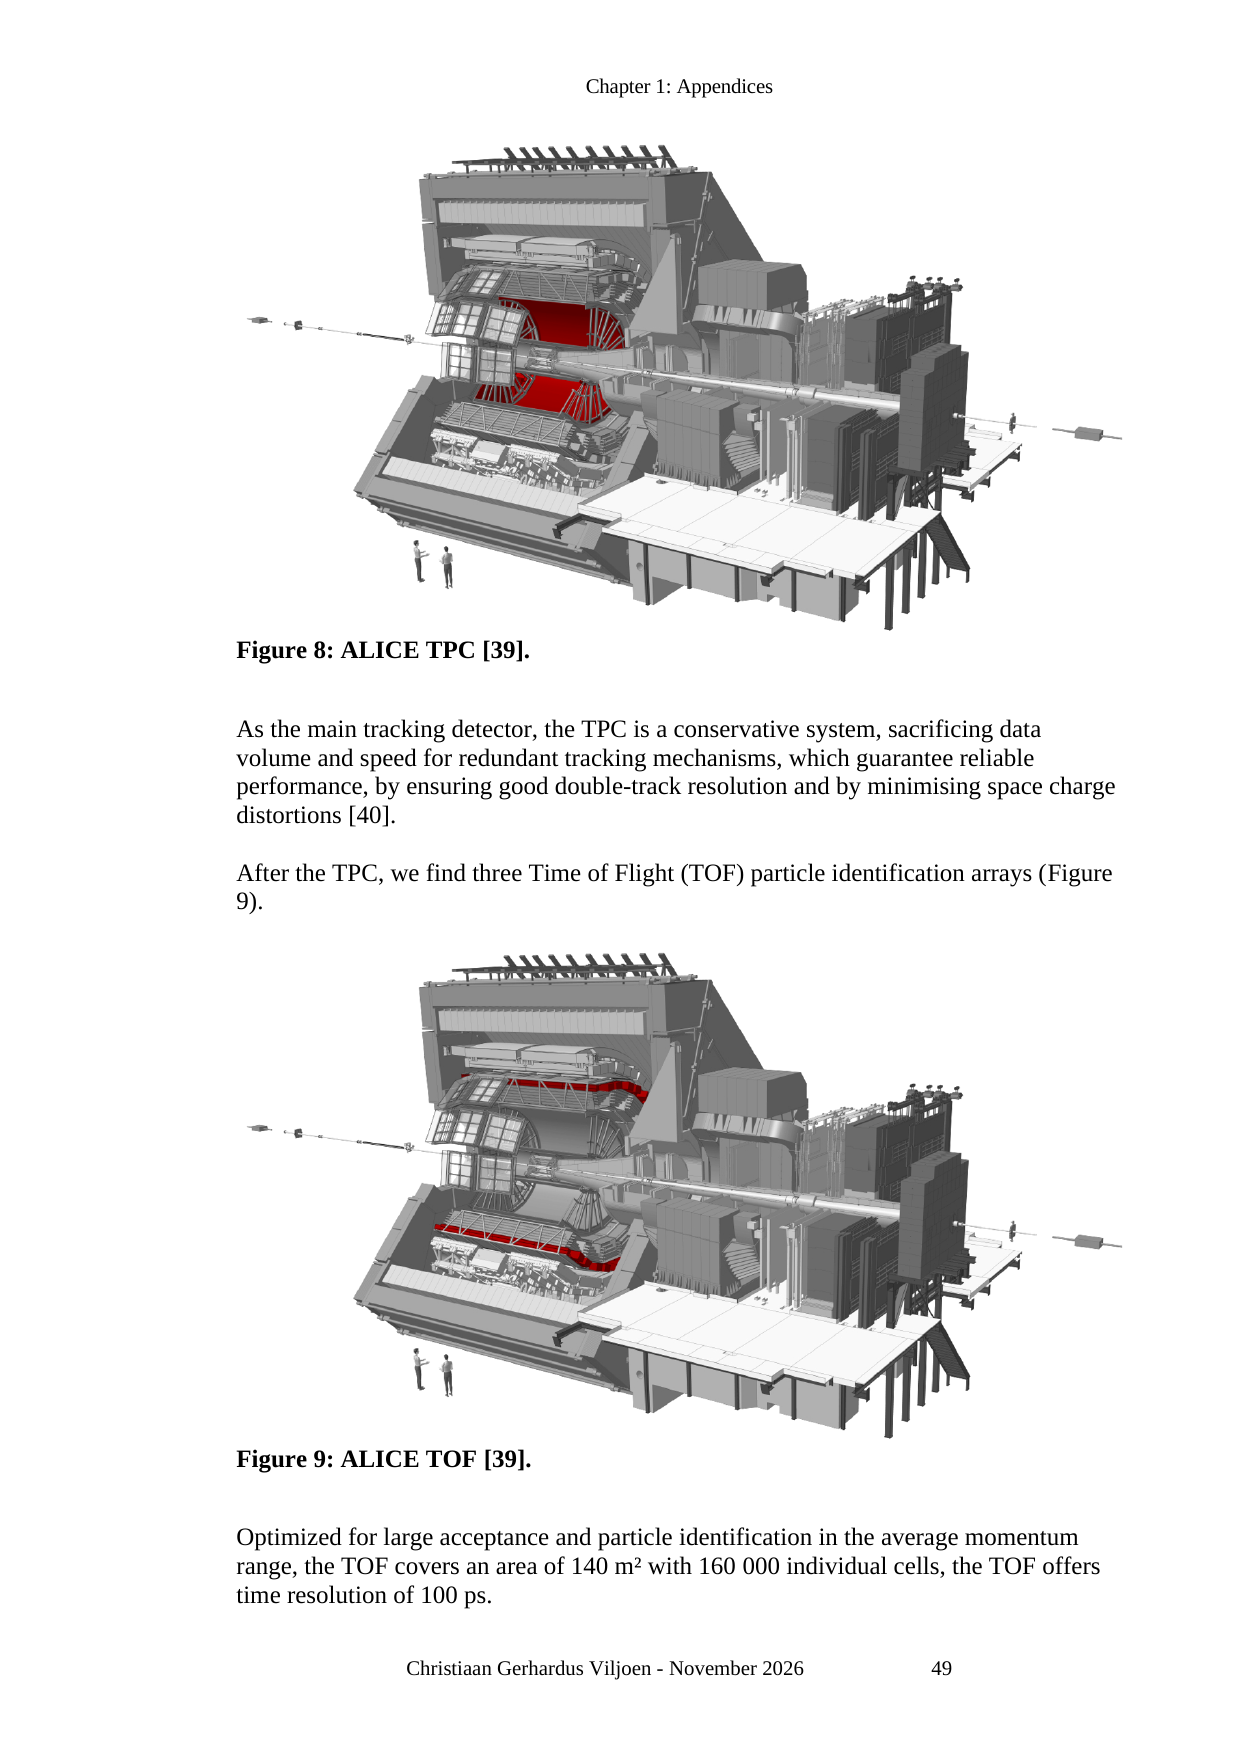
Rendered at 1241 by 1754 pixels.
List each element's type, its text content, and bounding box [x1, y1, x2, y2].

picture [236, 135, 1123, 636]
text Figure : ALICE TPC . [236, 636, 1122, 664]
text As the main tracking detector, the TPC is a conservative system, sacrificing data volume and speed for redundant tracking mechanisms, which guarantee reliable performance, by ensuring good double-track resolution and by minimising space charge distortions . [236, 714, 1122, 829]
text Figure : ALICE TOF . [236, 1444, 1122, 1473]
text Optimized for large acceptance and particle identification in the average momentum range, the TOF covers an area of 140 m² with 160 000 individual cells, the TOF offers time resolution of 100 ps. [236, 1522, 1122, 1608]
picture [236, 943, 1123, 1444]
